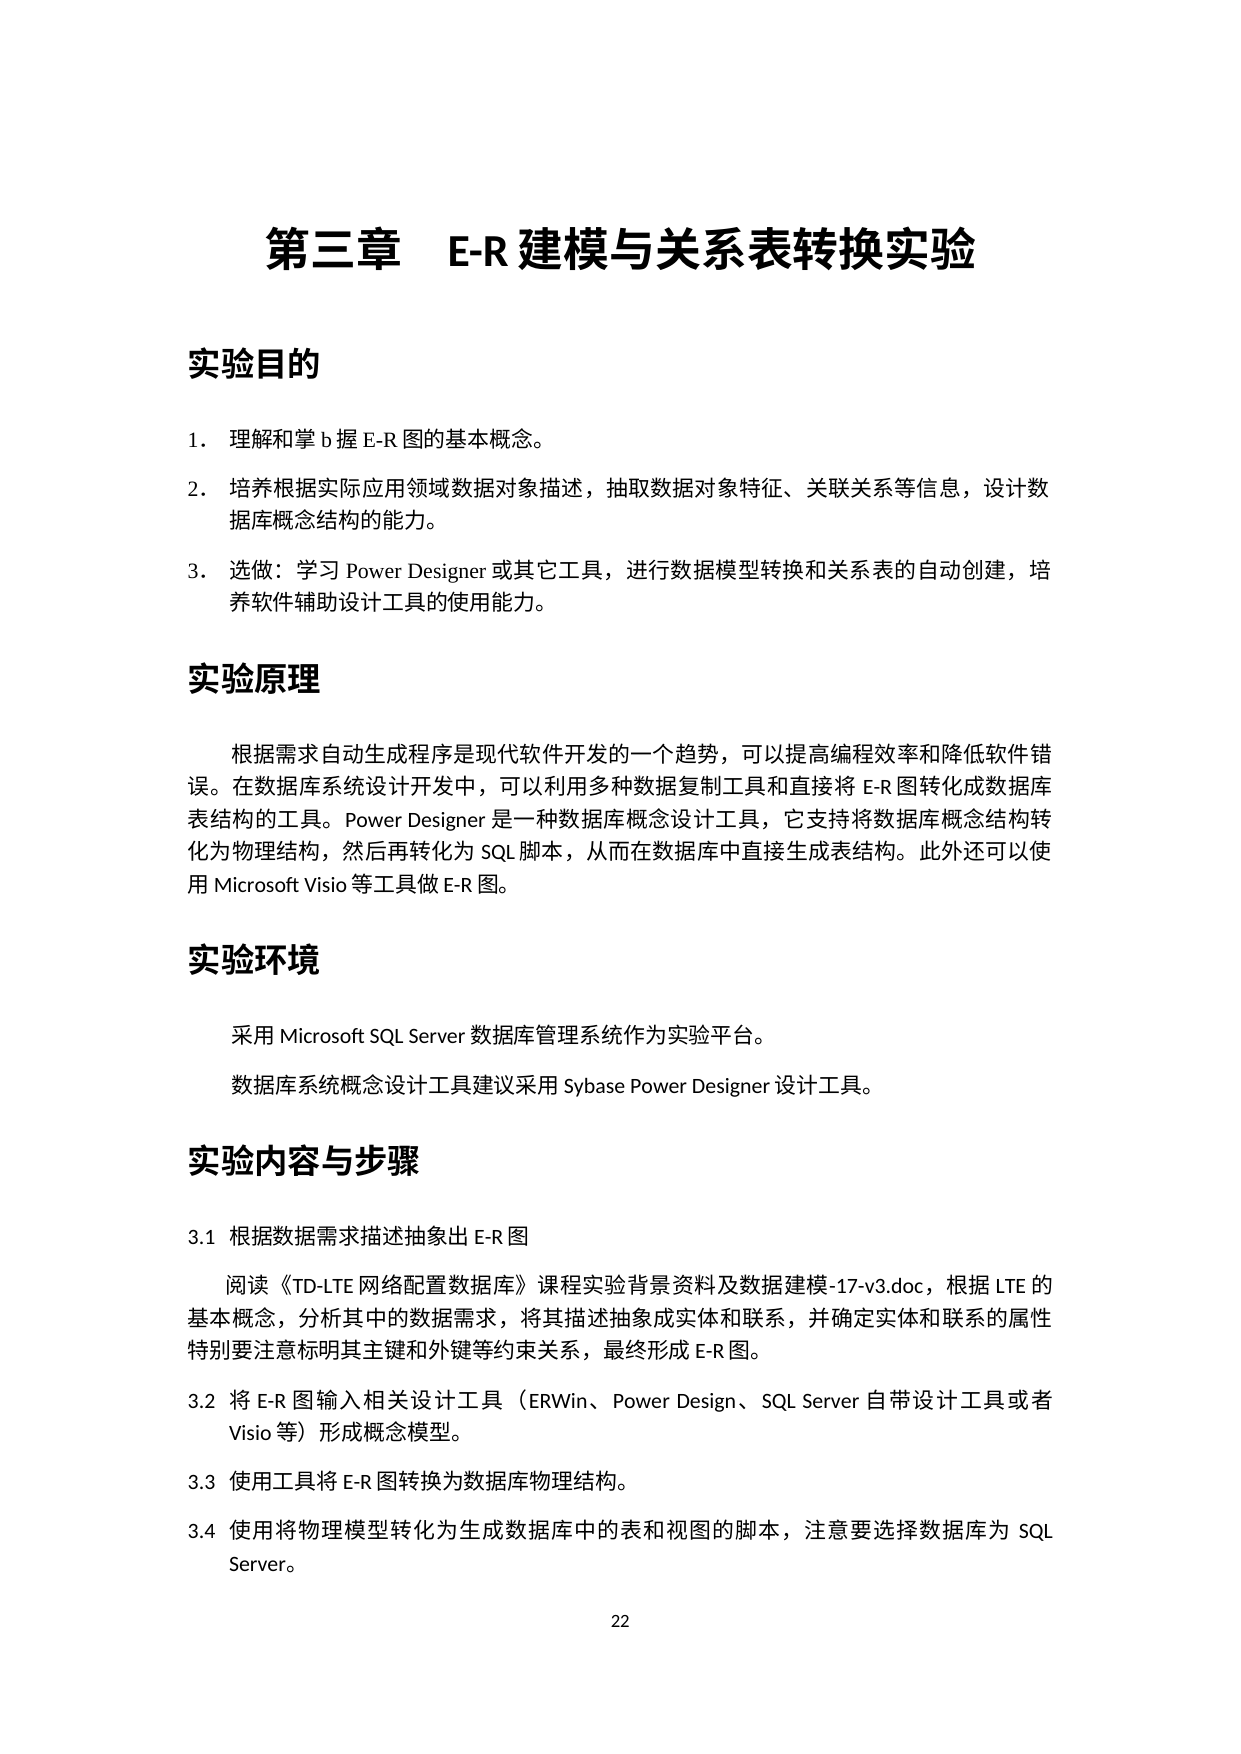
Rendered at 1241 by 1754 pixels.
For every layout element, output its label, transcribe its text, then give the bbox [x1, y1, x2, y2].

subtitle 实验内容与步骤 [187, 1127, 1053, 1192]
list 使用将物理模型转化为生成数据库中的表和视图的脚本，注意要选择数据库为SQL Server。 [187, 1513, 1053, 1578]
list 根据数据需求描述抽象出E-R图 [187, 1219, 1053, 1251]
subtitle E-R建模与关系表转换实验 [187, 197, 1053, 295]
text 根据需求自动生成程序是现代软件开发的一个趋势，可以提高编程效率和降低软件错误。在数据库系统设计开发中，可以利用多种数据复制工具和直接将E-R图转化成数据库表结构的工具。Power Designer是一种数据库概念设计工具，它支持将数据库概念结构转化为物理结构，然后再转化为SQL脚本，从而在数据库中直接生成表结构。此外还可以使用Microsoft Visio等工具做E-R图。 [187, 736, 1053, 899]
list 选做：学习Power Designer或其它工具，进行数据模型转换和关系表的自动创建，培养软件辅助设计工具的使用能力。 [187, 552, 1053, 617]
list 使用工具将E-R图转换为数据库物理结构。 [187, 1464, 1053, 1496]
subtitle 实验目的 [187, 329, 1053, 394]
subtitle 实验环境 [187, 926, 1053, 991]
subtitle 实验原理 [187, 644, 1053, 709]
list 将E-R图输入相关设计工具（ERWin、Power Design、SQL Server自带设计工具或者Visio等）形成概念模型。 [187, 1382, 1053, 1447]
list 理解和掌b握E-R图的基本概念。 [187, 421, 1053, 454]
text 采用Microsoft SQL Server数据库管理系统作为实验平台。 [187, 1018, 1053, 1051]
text 阅读《TD-LTE网络配置数据库》课程实验背景资料及数据建模-17-v3.doc，根据LTE的基本概念，分析其中的数据需求，将其描述抽象成实体和联系，并确定实体和联系的属性，特别要注意标明其主键和外键等约束关系，最终形成E-R图。 [187, 1268, 1053, 1366]
text 数据库系统概念设计工具建议采用Sybase Power Designer设计工具。 [187, 1067, 1053, 1100]
list 培养根据实际应用领域数据对象描述，抽取数据对象特征、关联关系等信息，设计数据库概念结构的能力。 [187, 471, 1053, 536]
